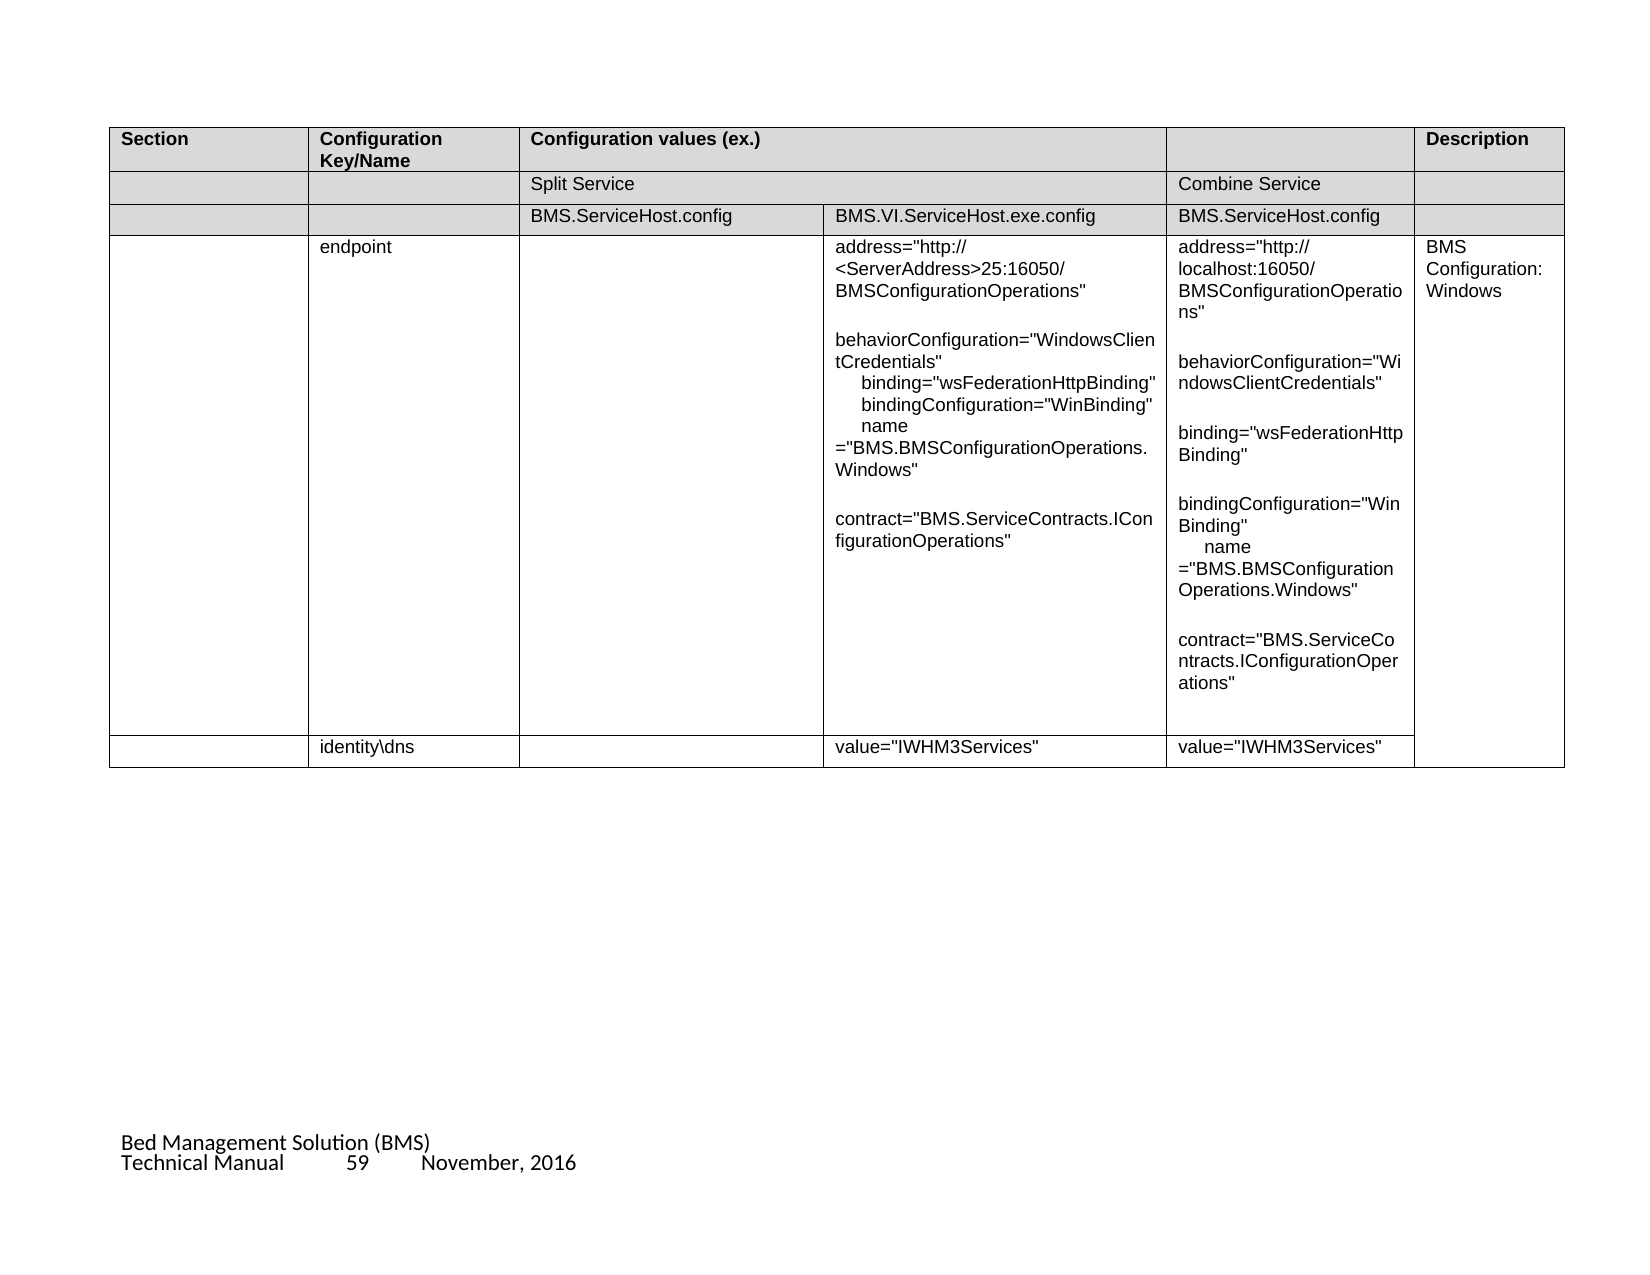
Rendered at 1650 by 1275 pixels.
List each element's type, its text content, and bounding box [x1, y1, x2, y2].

table_header Configuration Key/Name [309, 128, 519, 171]
table_header Configuration values (ex.) [520, 128, 1166, 171]
table_cell [520, 736, 823, 767]
table_cell address="http://localhost:16050/BMSConfigurationOperations" behaviorConfiguration="WindowsClientCredentials" binding="wsFederationHttpBinding" bindingConfiguration="WinBinding" name ="BMS.BMSConfigurationOperations.Windows" contract="BMS.ServiceContracts.IConfigurationOperations" [1167, 236, 1414, 735]
table_cell BMS.ServiceHost.config [520, 205, 823, 235]
table_cell value="IWHM3Services" [824, 736, 1166, 767]
table_header Description [1415, 128, 1564, 171]
table_cell BMS.VI.ServiceHost.exe.config [824, 205, 1166, 235]
table_cell BMS.ServiceHost.config [1167, 205, 1414, 235]
table_header Section [110, 128, 308, 171]
table_cell [309, 205, 519, 235]
table_cell [110, 172, 308, 204]
table_cell Combine Service [1167, 172, 1414, 204]
table_cell [1415, 172, 1564, 204]
table_cell [110, 236, 308, 735]
table_cell Split Service [520, 172, 1166, 204]
table_cell [110, 205, 308, 235]
table_cell [520, 236, 823, 735]
table_cell [110, 736, 308, 767]
table_cell [309, 172, 519, 204]
table_cell value="IWHM3Services" [1167, 736, 1414, 767]
table_header [1167, 128, 1414, 171]
table_cell BMS Configuration: Windows [1415, 236, 1564, 767]
table_cell endpoint [309, 236, 519, 735]
table_cell [1415, 205, 1564, 235]
table_cell identity\dns [309, 736, 519, 767]
table_cell address="http://<ServerAddress>25:16050/BMSConfigurationOperations" behaviorConfiguration="WindowsClientCredentials" binding="wsFederationHttpBinding" bindingConfiguration="WinBinding" name ="BMS.BMSConfigurationOperations.Windows" contract="BMS.ServiceContracts.IConfigurationOperations" [824, 236, 1166, 735]
